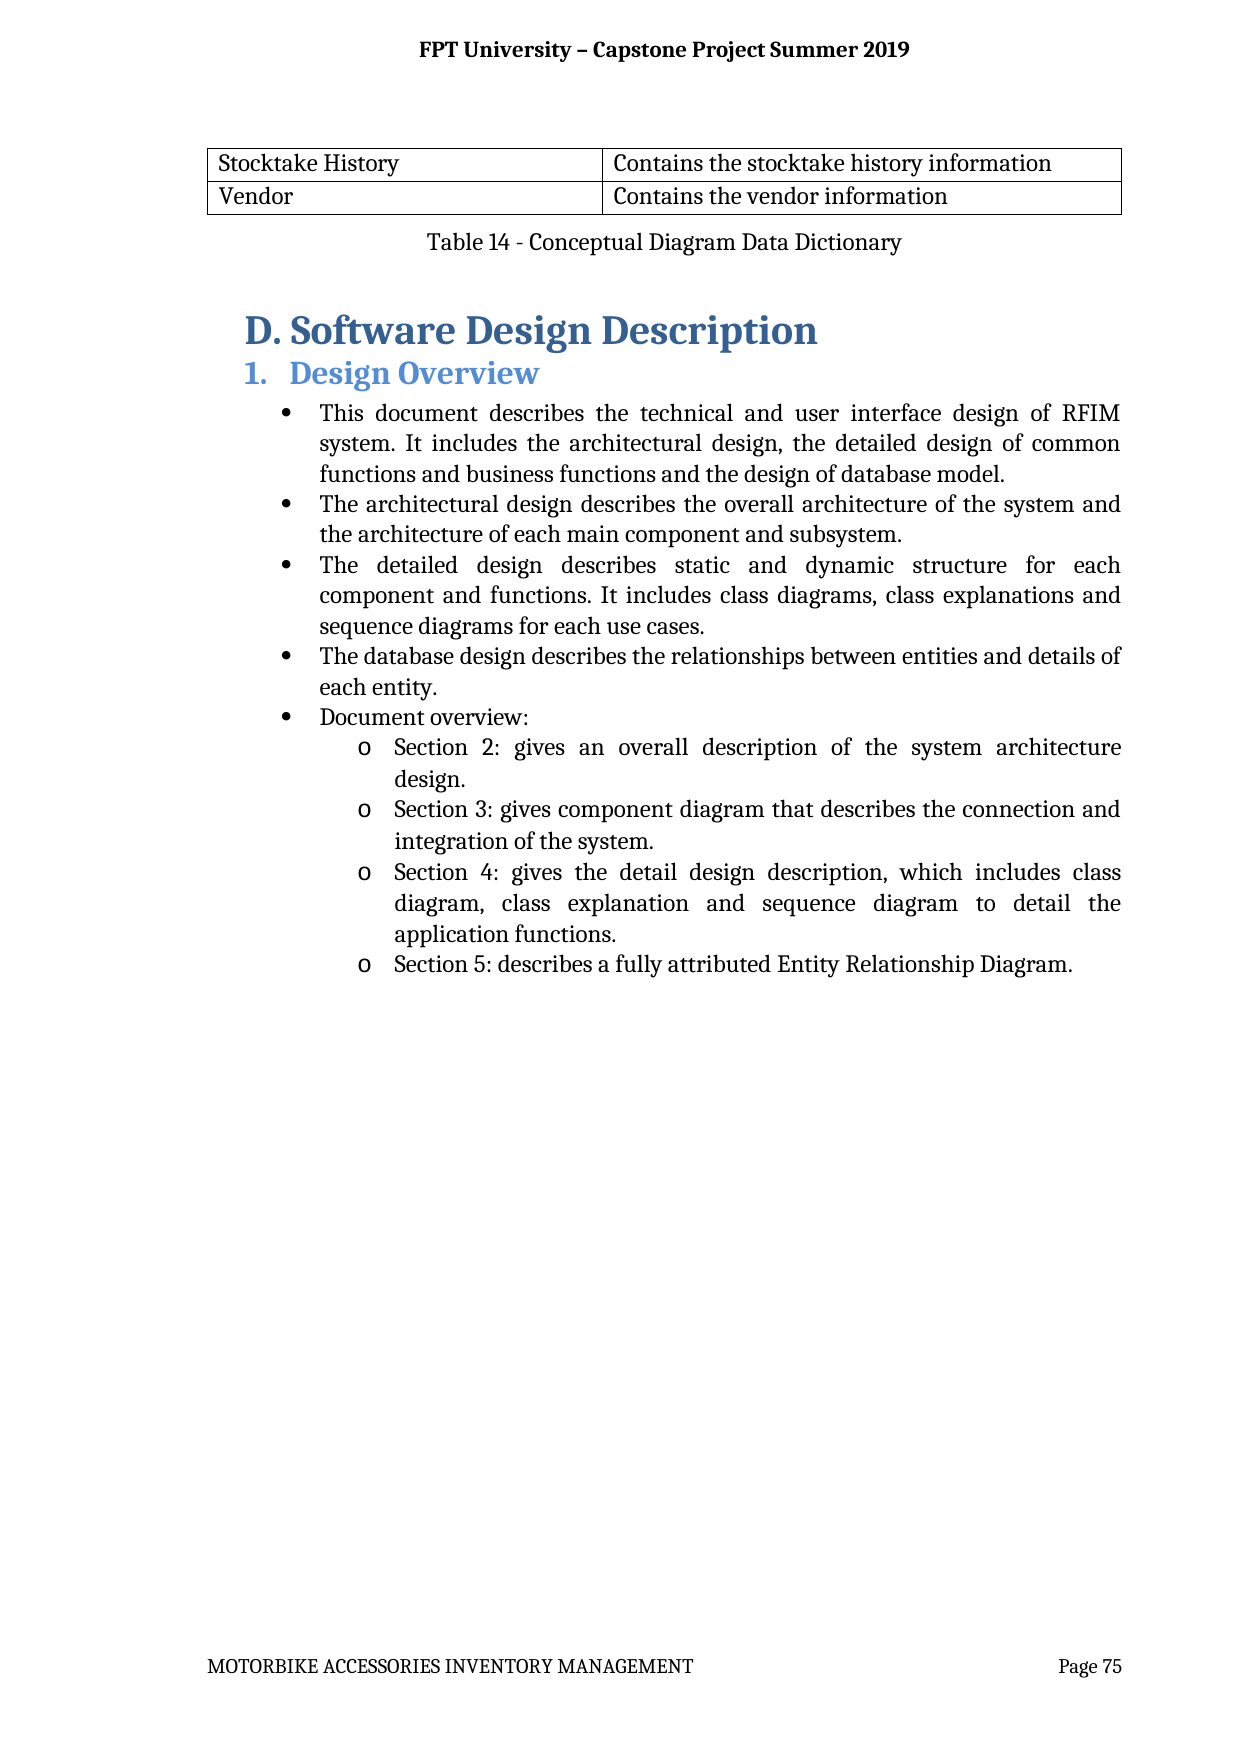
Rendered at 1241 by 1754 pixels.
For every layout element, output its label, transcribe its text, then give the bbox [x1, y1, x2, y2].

text Table 14 - Conceptual Diagram Data Dictionary [207, 228, 1122, 257]
list The detailed design describes static and dynamic structure for each component and functions. It includes class diagrams, class explanations and sequence diagrams for each use cases. [282, 551, 1122, 640]
list This document describes the technical and user interface design of RFIM system. It includes the architectural design, the detailed design of common functions and business functions and the design of database model. [282, 399, 1122, 488]
subtitle D. Software Design Description [207, 307, 1122, 354]
list Section 4: gives the detail design description, which includes class diagram, class explanation and sequence diagram to detail the application functions. [357, 857, 1122, 948]
table_cell Contains the vendor information [603, 182, 1121, 214]
list Section 2: gives an overall description of the system architecture design. [357, 733, 1122, 794]
list Document overview: [282, 703, 1122, 732]
table_cell Contains the stocktake history information [603, 149, 1121, 181]
table_cell Stocktake History [208, 149, 602, 181]
list The database design describes the relationships between entities and details of each entity. [282, 642, 1122, 701]
list Section 3: gives component diagram that describes the connection and integration of the system. [357, 795, 1122, 856]
subtitle Design Overview [244, 354, 1122, 393]
list Section 5: describes a fully attributed Entity Relationship Diagram. [357, 950, 1122, 980]
table_cell Vendor [208, 182, 602, 214]
list The architectural design describes the overall architecture of the system and the architecture of each main component and subsystem. [282, 490, 1122, 549]
